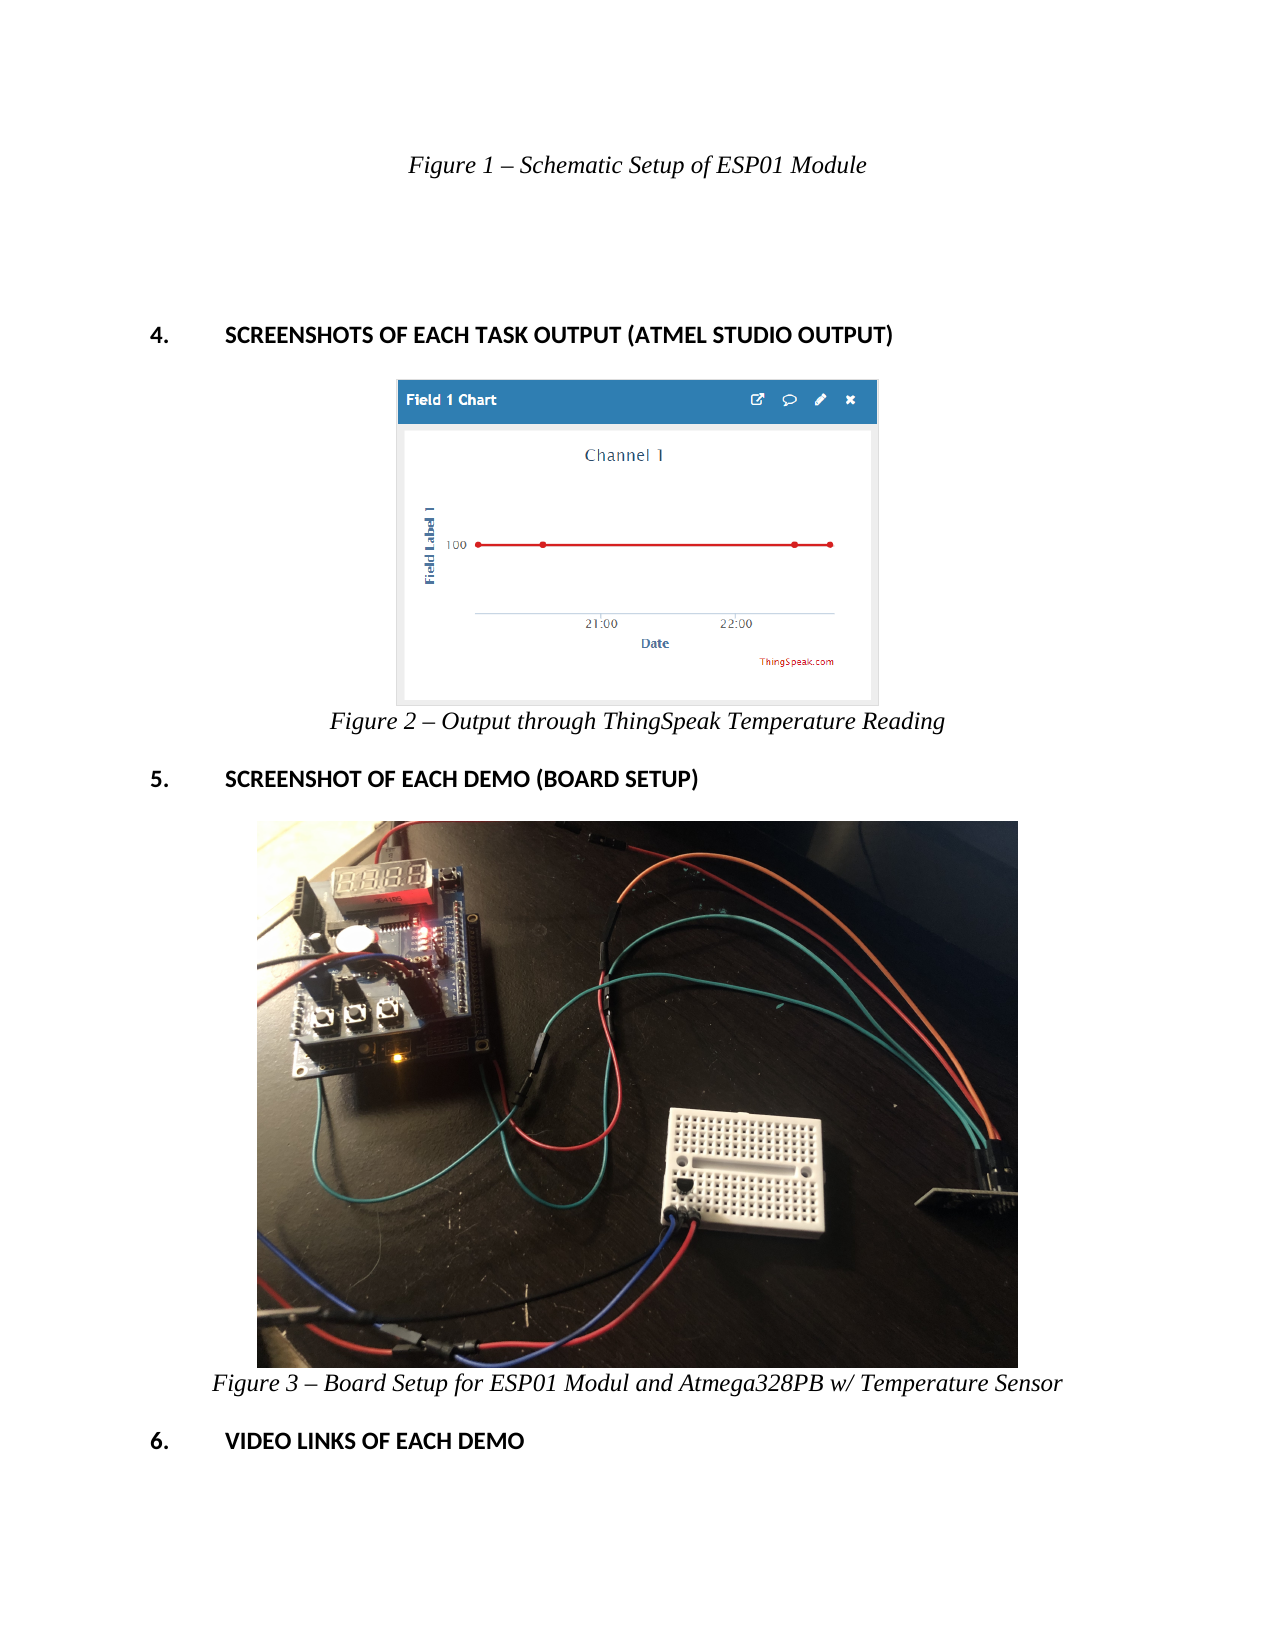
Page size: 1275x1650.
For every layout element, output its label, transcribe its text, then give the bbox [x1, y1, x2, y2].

text Figure 2 – Output through ThingSpeak Temperature Reading [150, 706, 1125, 735]
list SCREENSHOTS OF EACH TASK OUTPUT (ATMEL STUDIO OUTPUT) [150, 319, 1125, 349]
list VIDEO LINKS OF EACH DEMO [150, 1425, 1125, 1455]
picture [395, 377, 880, 707]
list SCREENSHOT OF EACH DEMO (BOARD SETUP) [150, 763, 1125, 794]
picture [257, 821, 1018, 1368]
text Figure 3 – Board Setup for ESP01 Modul and Atmega328PB w/ Temperature Sensor [150, 1368, 1125, 1397]
text Figure 1 – Schematic Setup of ESP01 Module [150, 150, 1125, 179]
